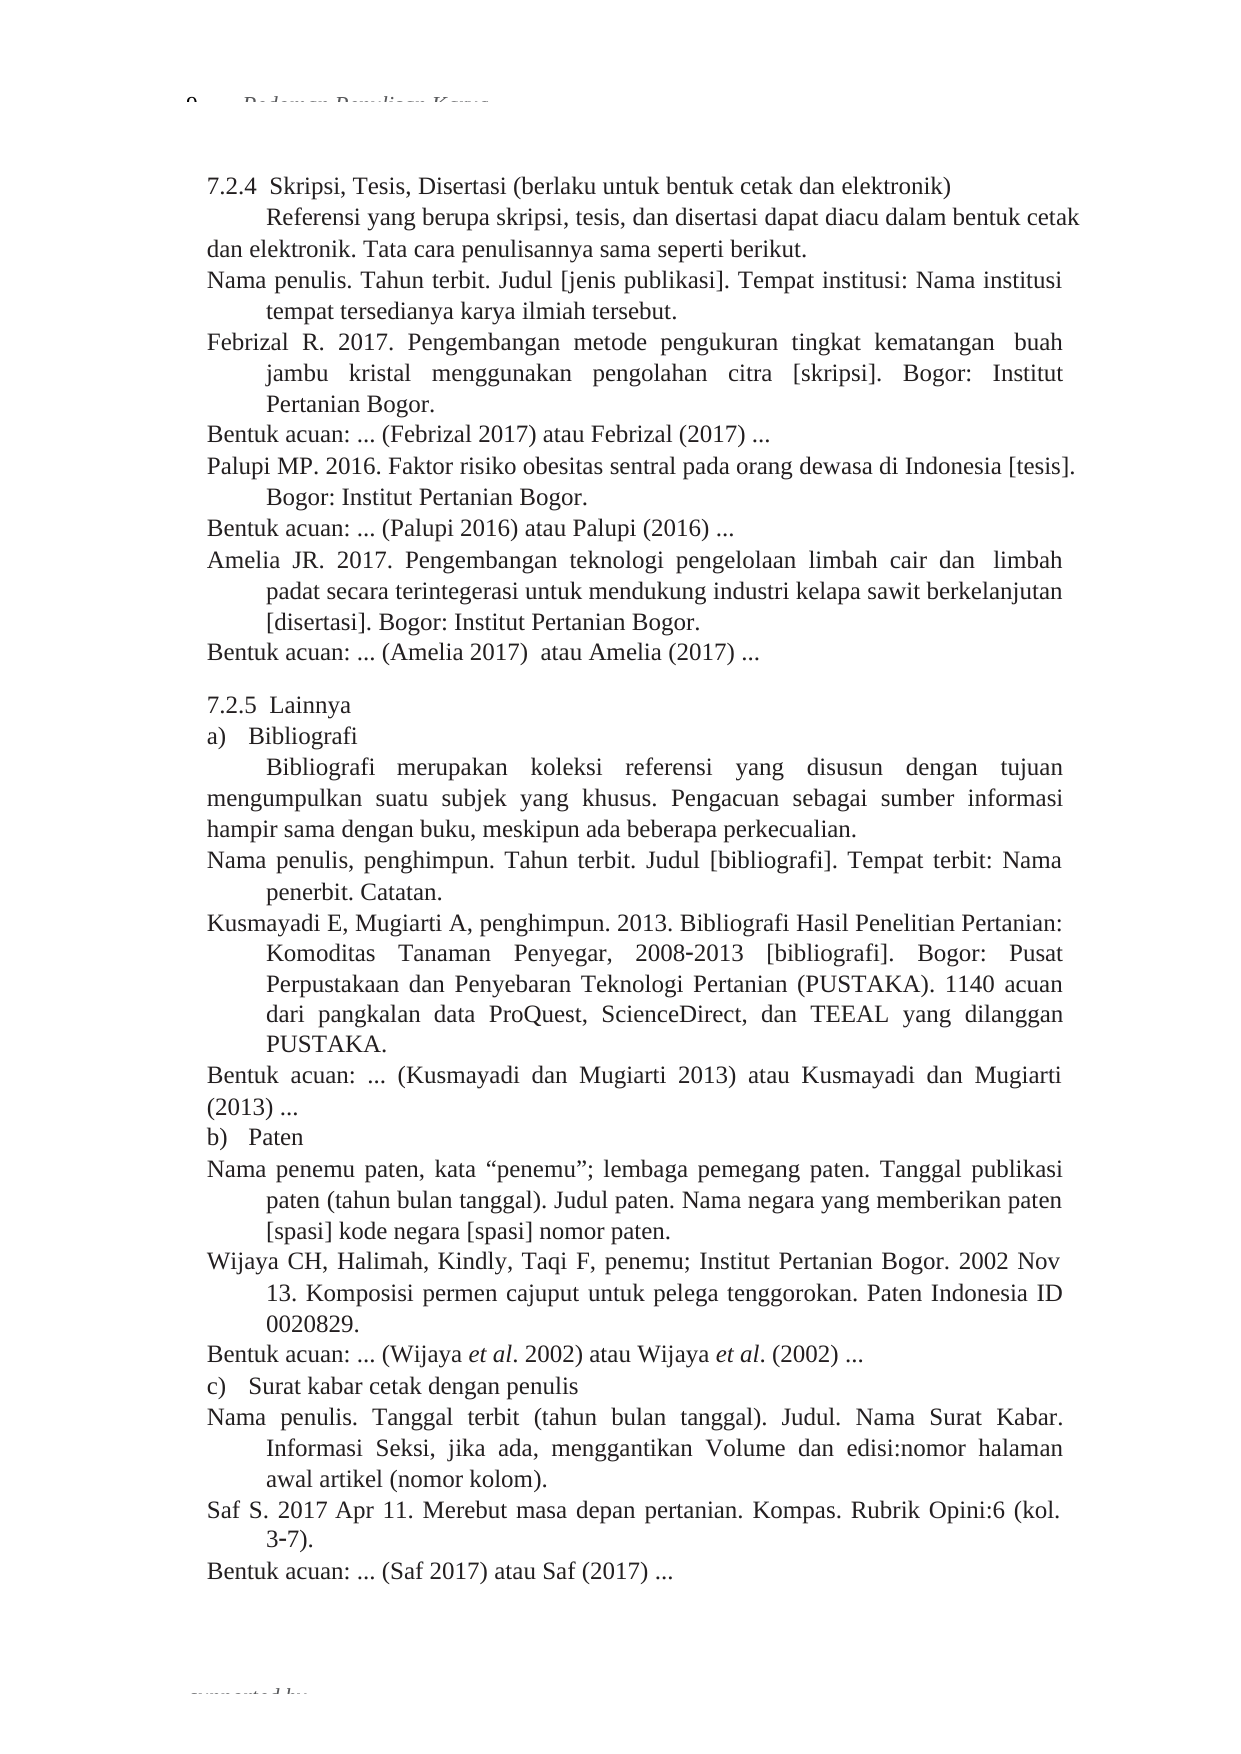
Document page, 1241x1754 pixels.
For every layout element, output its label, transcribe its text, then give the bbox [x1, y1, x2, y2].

text Amelia JR. 2017. Pengembangan teknologi pengelolaan limbah cair dan limbah padat secara terintegerasi untuk mendukung industri kelapa sawit berkelanjutan [disertasi]. Bogor: Institut Pertanian Bogor. [207, 545, 1063, 636]
text Nama penemu paten, kata “penemu”; lembaga pemegang paten. Tanggal publikasi paten (tahun bulan tanggal). Judul paten. Nama negara yang memberikan paten [spasi] kode negara [spasi] nomor paten. [207, 1154, 1063, 1244]
text Bentuk acuan: ... (Wijaya et al. 2002) atau Wijaya et al. (2002) ... [207, 1340, 1240, 1368]
list Lainnya [207, 690, 1240, 718]
list Surat kabar cetak dengan penulis [207, 1371, 1240, 1400]
text penerbit. Catatan. [266, 877, 1240, 905]
text 13. Komposisi permen cajuput untuk pelega tenggorokan. Paten Indonesia ID 0020829. [266, 1278, 1063, 1338]
text Nama penulis. Tanggal terbit (tahun bulan tanggal). Judul. Nama Surat Kabar. Informasi Seksi, jika ada, menggantikan Volume dan edisi:nomor halaman awal artikel (nomor kolom). [207, 1402, 1063, 1493]
text Bentuk acuan: ... (Febrizal 2017) atau Febrizal (2017) ... [207, 420, 1240, 449]
text Saf S. 2017 Apr 11. Merebut masa depan pertanian. Kompas. Rubrik Opini:6 (kol. [207, 1495, 1240, 1524]
text Referensi yang berupa skripsi, tesis, dan disertasi dapat diacu dalam bentuk cetak [266, 202, 1240, 231]
text Bentuk acuan: ... (Kusmayadi dan Mugiarti 2013) atau Kusmayadi dan Mugiarti (2013) ... [207, 1061, 1063, 1120]
text Nama penulis. Tahun terbit. Judul [jenis publikasi]. Tempat institusi: Nama institusi tempat tersedianya karya ilmiah tersebut. [207, 265, 1063, 325]
text 37). [266, 1524, 1240, 1553]
text dan elektronik. Tata cara penulisannya sama seperti berikut. [207, 234, 1240, 262]
text Kusmayadi E, Mugiarti A, penghimpun. 2013. Bibliografi Hasil Penelitian Pertanian: Komoditas Tanaman Penyegar, 20082013 [bibliografi]. Bogor: Pusat Perpustakaan dan Penyebaran Teknologi Pertanian (PUSTAKA). 1140 acuan dari pangkalan data ProQuest, ScienceDirect, dan TEEAL yang dilanggan PUSTAKA. [207, 908, 1063, 1058]
text Febrizal R. 2017. Pengembangan metode pengukuran tingkat kematangan buah jambu kristal menggunakan pengolahan citra [skripsi]. Bogor: Institut Pertanian Bogor. [207, 327, 1063, 418]
text mengumpulkan suatu subjek yang khusus. Pengacuan sebagai sumber informasi hampir sama dengan buku, meskipun ada beberapa perkecualian. [207, 783, 1063, 843]
text Bogor: Institut Pertanian Bogor. [266, 482, 1240, 511]
list Bibliografi [207, 721, 1240, 750]
text Palupi MP. 2016. Faktor risiko obesitas sentral pada orang dewasa di Indonesia [tesis]. [207, 451, 1240, 480]
text Bentuk acuan: ... (Amelia 2017) atau Amelia (2017) ... [207, 638, 1240, 666]
list Skripsi, Tesis, Disertasi (berlaku untuk bentuk cetak dan elektronik) [207, 171, 1240, 200]
text Bentuk acuan: ... (Palupi 2016) atau Palupi (2016) ... [207, 513, 1240, 542]
text Bibliografi merupakan koleksi referensi yang disusun dengan tujuan [266, 752, 1240, 781]
text Wijaya CH, Halimah, Kindly, Taqi F, penemu; Institut Pertanian Bogor. 2002 Nov [207, 1247, 1240, 1275]
list Paten [207, 1123, 1240, 1151]
text Nama penulis, penghimpun. Tahun terbit. Judul [bibliografi]. Tempat terbit: Nama [207, 846, 1240, 874]
text Bentuk acuan: ... (Saf 2017) atau Saf (2017) ... [207, 1556, 1240, 1584]
